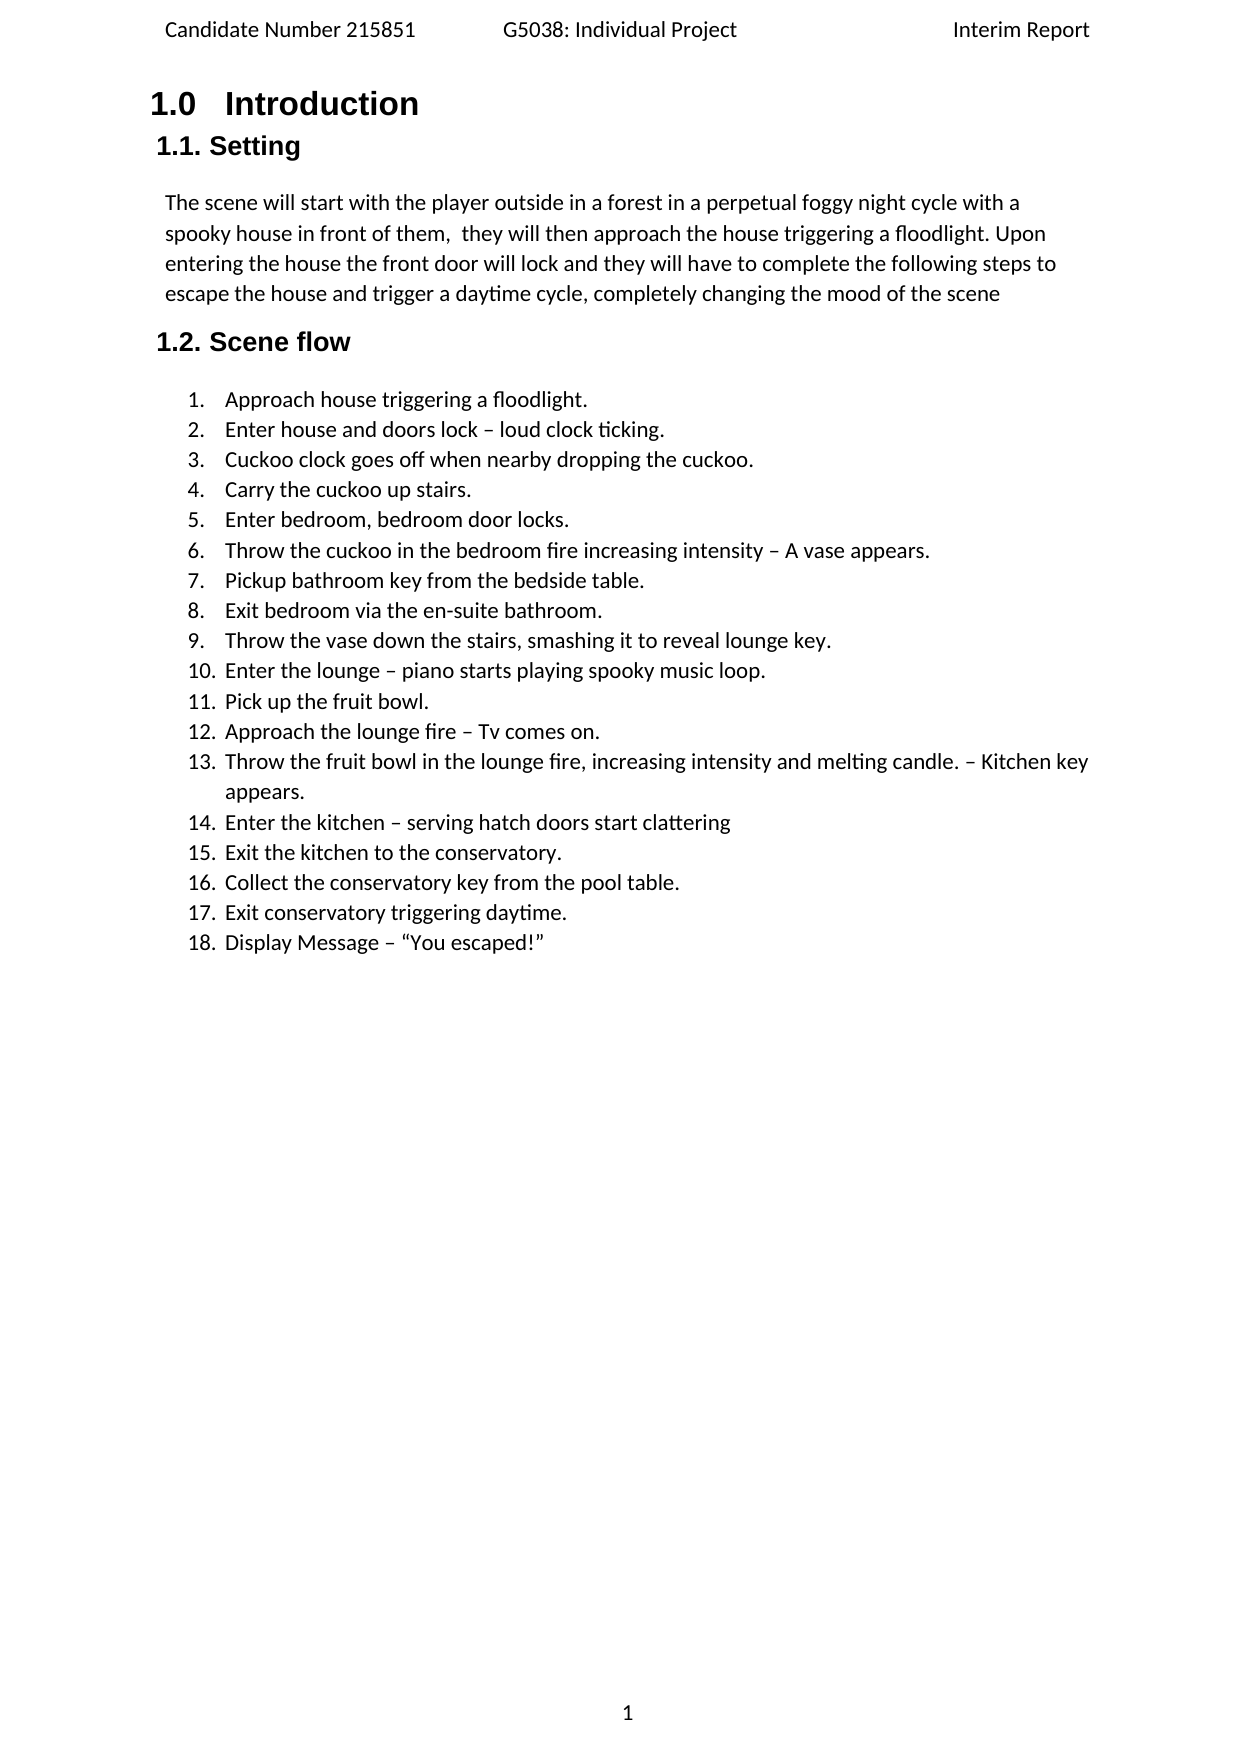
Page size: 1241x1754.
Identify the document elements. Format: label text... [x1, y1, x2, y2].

list Exit conservatory triggering daytime. [187, 898, 1090, 926]
list Carry the cuckoo up stairs. [187, 475, 1090, 503]
list Pickup bathroom key from the bedside table. [187, 566, 1090, 594]
list Exit the kitchen to the conservatory. [187, 838, 1090, 866]
list Throw the cuckoo in the bedroom fire increasing intensity – A vase appears. [187, 536, 1090, 564]
list Pick up the fruit bowl. [187, 687, 1090, 715]
list Throw the vase down the stairs, smashing it to reveal lounge key. [187, 626, 1090, 654]
list Approach the lounge fire – Tv comes on. [187, 717, 1090, 745]
list Enter bedroom, bedroom door locks. [187, 506, 1090, 533]
list Enter the kitchen – serving hatch doors start clattering [187, 808, 1090, 836]
list Approach house triggering a floodlight. [187, 385, 1090, 413]
text The scene will start with the player outside in a forest in a perpetual foggy night cycle with a spooky house in front of them, they will then approach the house triggering a floodlight. Upon entering the house the front door will lock and they will have to complete the following steps to escape the house and trigger a daytime cycle, completely changing the mood of the scene [165, 188, 1090, 307]
list Enter the lounge – piano starts playing spooky music loop. [187, 657, 1090, 684]
list Collect the conservatory key from the pool table. [187, 868, 1090, 896]
list Display Message – “You escaped!” [187, 928, 1090, 956]
subtitle Introduction [150, 84, 1090, 122]
subtitle Scene flow [156, 326, 1090, 357]
list Throw the fruit bowl in the lounge fire, increasing intensity and melting candle. – Kitchen key appears. [187, 747, 1090, 805]
list Enter house and doors lock – loud clock ticking. [187, 415, 1090, 443]
subtitle Setting [156, 130, 1090, 161]
list Cuckoo clock goes off when nearby dropping the cuckoo. [187, 445, 1090, 473]
list Exit bedroom via the en-suite bathroom. [187, 596, 1090, 624]
